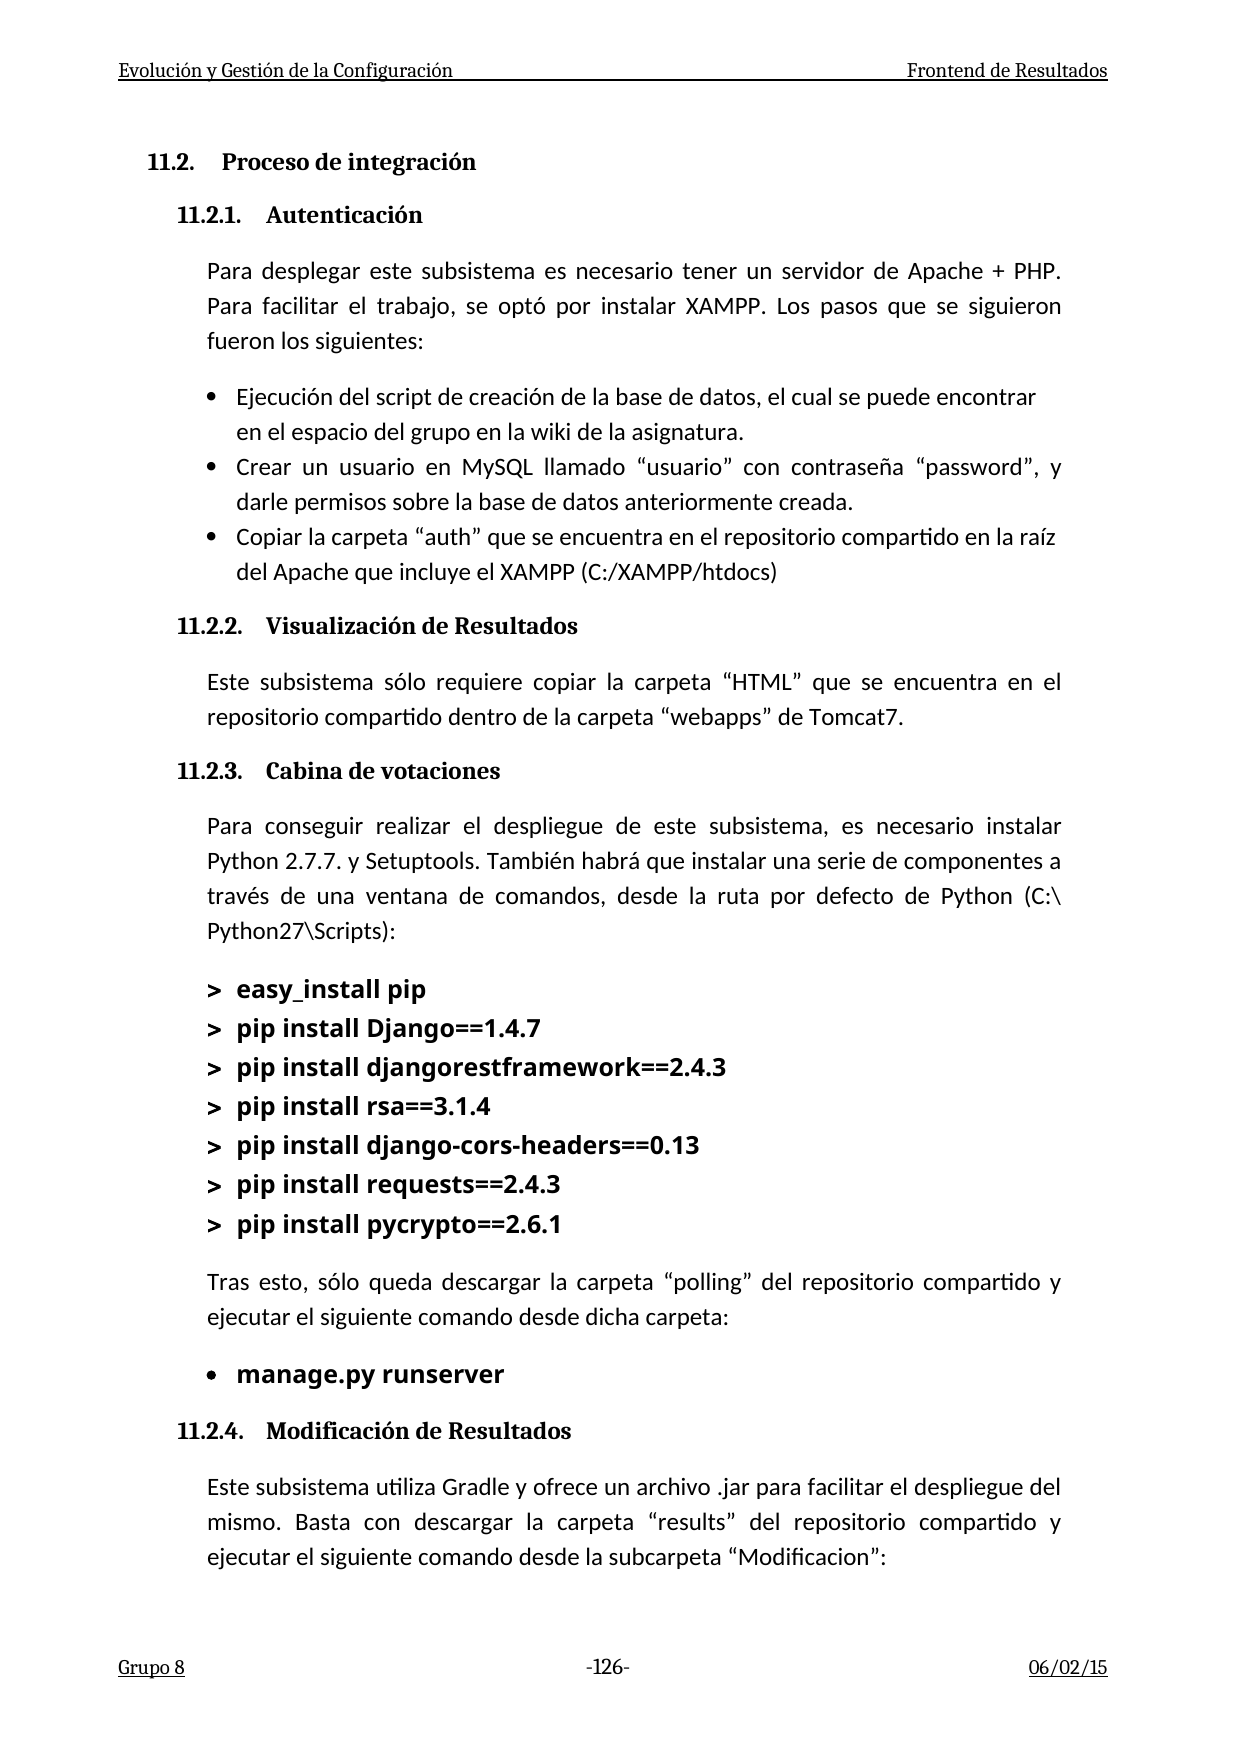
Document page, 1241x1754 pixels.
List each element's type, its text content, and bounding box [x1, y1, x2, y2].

list Proceso de integración [148, 148, 1063, 176]
list pip install rsa==3.1.4 [207, 1089, 1063, 1123]
list manage.py runserver [207, 1357, 1063, 1391]
text Para conseguir realizar el despliegue de este subsistema, es necesario instalar Python 2.7.7. y Setuptools. También habrá que instalar una serie de componentes a través de una ventana de comandos, desde la ruta por defecto de Python (C:\Python27\Scripts): [207, 811, 1063, 946]
list Cabina de votaciones [177, 757, 1063, 785]
text Este subsistema utiliza Gradle y ofrece un archivo .jar para facilitar el despliegue del mismo. Basta con descargar la carpeta “results” del repositorio compartido y ejecutar el siguiente comando desde la subcarpeta “Modificacion”: [207, 1471, 1063, 1572]
list pip install Django==1.4.7 [207, 1011, 1063, 1044]
text Para desplegar este subsistema es necesario tener un servidor de Apache + PHP. Para facilitar el trabajo, se optó por instalar XAMPP. Los pasos que se siguieron fueron los siguientes: [207, 255, 1063, 356]
list pip install django-cors-headers==0.13 [207, 1128, 1063, 1162]
text Este subsistema sólo requiere copiar la carpeta “HTML” que se encuentra en el repositorio compartido dentro de la carpeta “webapps” de Tomcat7. [207, 666, 1063, 731]
list pip install pycrypto==2.6.1 [207, 1206, 1063, 1240]
list Tras esto, sólo queda descargar la carpeta “polling” del repositorio compartido y ejecutar el siguiente comando desde dicha carpeta: [207, 1266, 1063, 1332]
list Visualización de Resultados [177, 612, 1063, 641]
list Modificación de Resultados [177, 1417, 1063, 1446]
list Ejecución del script de creación de la base de datos, el cual se puede encontrar en el espacio del grupo en la wiki de la asignatura. [207, 381, 1063, 447]
list Crear un usuario en MySQL llamado “usuario” con contraseña “password”, y darle permisos sobre la base de datos anteriormente creada. [207, 451, 1063, 517]
list Autenticación [177, 201, 1063, 230]
list pip install requests==2.4.3 [207, 1167, 1063, 1201]
list pip install djangorestframework==2.4.3 [207, 1050, 1063, 1084]
list easy_install pip [207, 971, 1063, 1005]
list Copiar la carpeta “auth” que se encuentra en el repositorio compartido en la raíz del Apache que incluye el XAMPP (C:/XAMPP/htdocs) [207, 521, 1063, 587]
